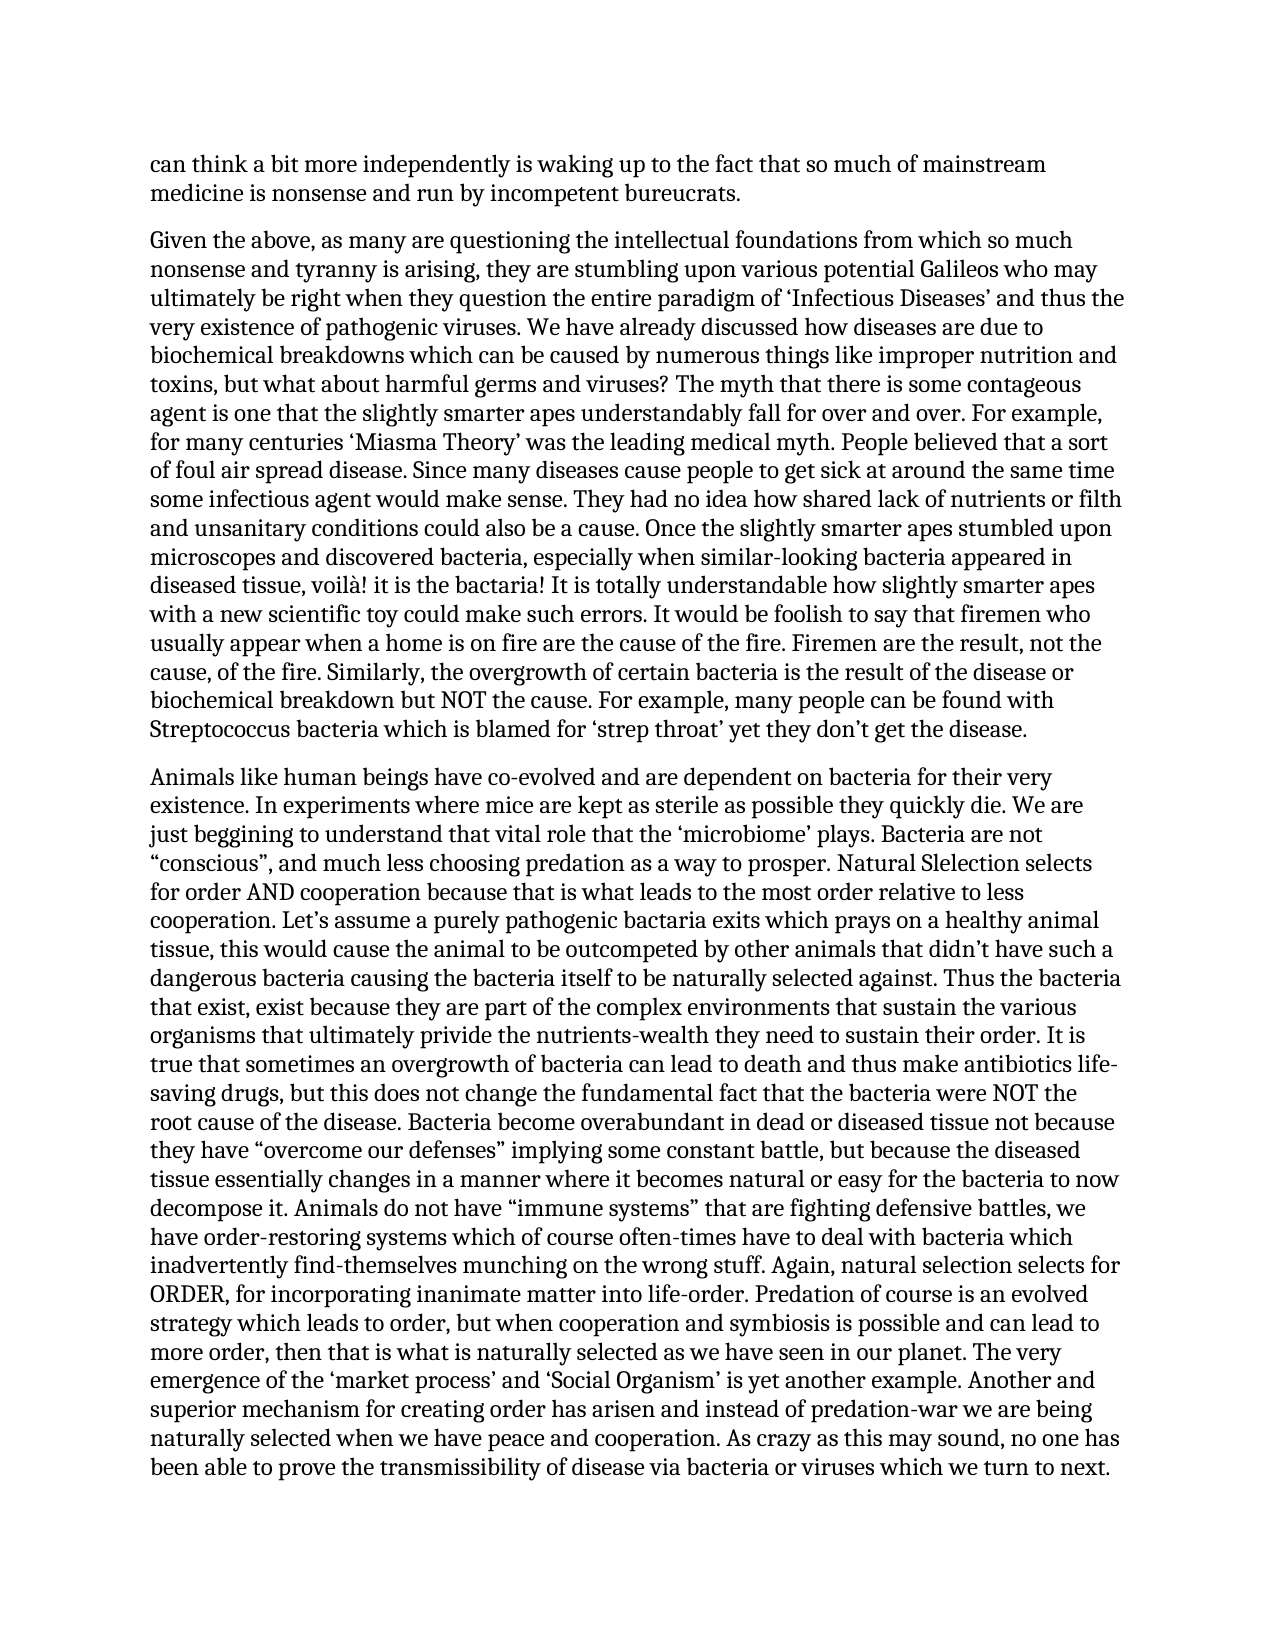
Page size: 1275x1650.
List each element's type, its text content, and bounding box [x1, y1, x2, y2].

text Animals like human beings have co-evolved and are dependent on bacteria for their very existence. In experiments where mice are kept as sterile as possible they quickly die. We are just beggining to understand that vital role that the ‘microbiome’ plays. Bacteria are not “conscious”, and much less choosing predation as a way to prosper. Natural Slelection selects for order AND cooperation because that is what leads to the most order relative to less cooperation. Let’s assume a purely pathogenic bactaria exits which prays on a healthy animal tissue, this would cause the animal to be outcompeted by other animals that didn’t have such a dangerous bacteria causing the bacteria itself to be naturally selected against. Thus the bacteria that exist, exist because they are part of the complex environments that sustain the various organisms that ultimately privide the nutrients-wealth they need to sustain their order. It is true that sometimes an overgrowth of bacteria can lead to death and thus make antibiotics life-saving drugs, but this does not change the fundamental fact that the bacteria were NOT the root cause of the disease. Bacteria become overabundant in dead or diseased tissue not because they have “overcome our defenses” implying some constant battle, but because the diseased tissue essentially changes in a manner where it becomes natural or easy for the bacteria to now decompose it. Animals do not have “immune systems” that are fighting defensive battles, we have order-restoring systems which of course often-times have to deal with bacteria which inadvertently find-themselves munching on the wrong stuff. Again, natural selection selects for ORDER, for incorporating inanimate matter into life-order. Predation of course is an evolved strategy which leads to order, but when cooperation and symbiosis is possible and can lead to more order, then that is what is naturally selected as we have seen in our planet. The very emergence of the ‘market process’ and ‘Social Organism’ is yet another example. Another and superior mechanism for creating order has arisen and instead of predation-war we are being naturally selected when we have peace and cooperation. As crazy as this may sound, no one has been able to prove the transmissibility of disease via bacteria or viruses which we turn to next. [150, 762, 1125, 1481]
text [150, 150, 1125, 207]
text Given the above, as many are questioning the intellectual foundations from which so much nonsense and tyranny is arising, they are stumbling upon various potential Galileos who may ultimately be right when they question the entire paradigm of ‘Infectious Diseases’ and thus the very existence of pathogenic viruses. We have already discussed how diseases are due to biochemical breakdowns which can be caused by numerous things like improper nutrition and toxins, but what about harmful germs and viruses? The myth that there is some contageous agent is one that the slightly smarter apes understandably fall for over and over. For example, for many centuries ‘Miasma Theory’ was the leading medical myth. People believed that a sort of foul air spread disease. Since many diseases cause people to get sick at around the same time some infectious agent would make sense. They had no idea how shared lack of nutrients or filth and unsanitary conditions could also be a cause. Once the slightly smarter apes stumbled upon microscopes and discovered bacteria, especially when similar-looking bacteria appeared in diseased tissue, voilà! it is the bactaria! It is totally understandable how slightly smarter apes with a new scientific toy could make such errors. It would be foolish to say that firemen who usually appear when a home is on fire are the cause of the fire. Firemen are the result, not the cause, of the fire. Similarly, the overgrowth of certain bacteria is the result of the disease or biochemical breakdown but NOT the cause. For example, many people can be found with Streptococcus bacteria which is blamed for ‘strep throat’ yet they don’t get the disease. [150, 226, 1125, 744]
